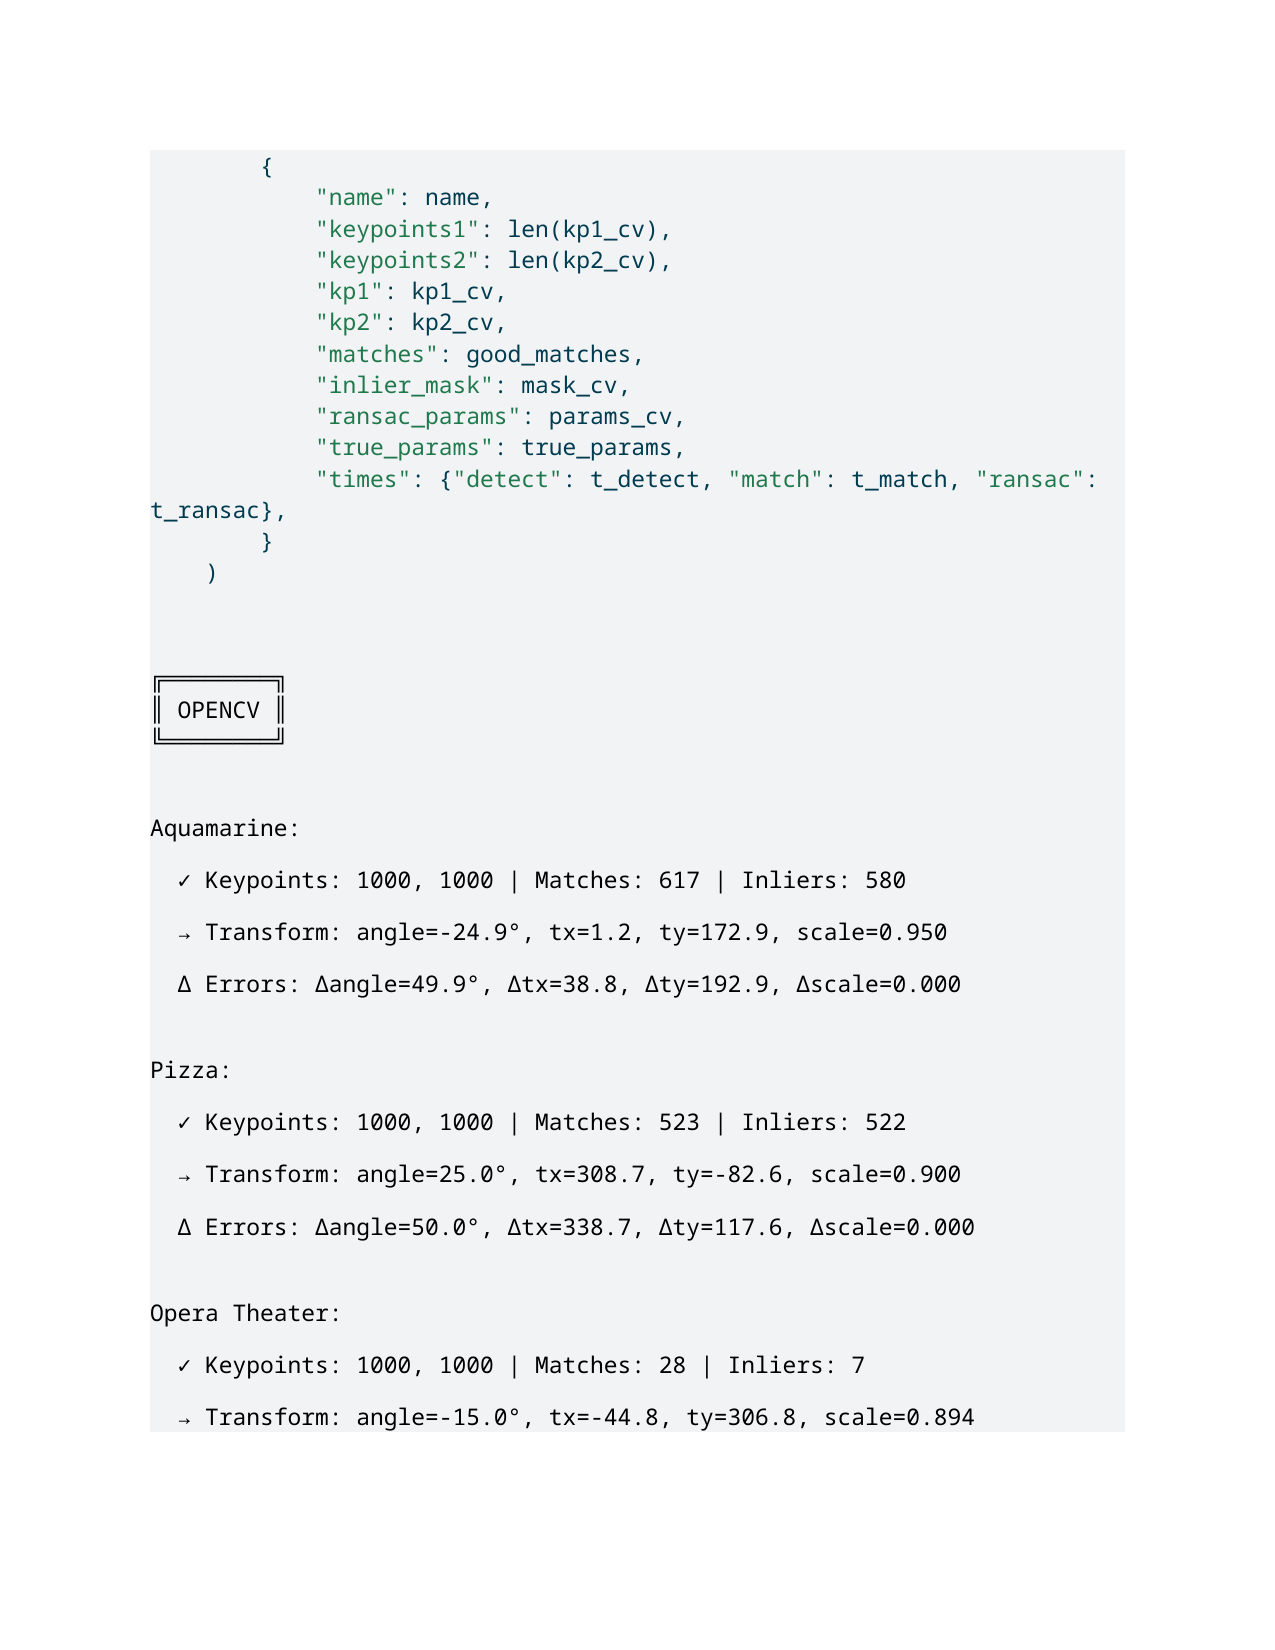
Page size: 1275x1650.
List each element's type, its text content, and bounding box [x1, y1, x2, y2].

text → Transform: angle=-24.9°, tx=1.2, ty=172.9, scale=0.950 [150, 916, 1125, 947]
text → Transform: angle=-15.0°, tx=-44.8, ty=306.8, scale=0.894 [150, 1401, 1125, 1432]
text ╔════════╗ ║ OPENCV ║ ╚════════╝ [150, 663, 1125, 757]
text ✓ Keypoints: 1000, 1000 | Matches: 523 | Inliers: 522 [150, 1106, 1125, 1138]
text Pizza: [150, 1020, 1125, 1086]
text Δ Errors: Δangle=50.0°, Δtx=338.7, Δty=117.6, Δscale=0.000 [150, 1211, 1125, 1242]
text → Transform: angle=25.0°, tx=308.7, ty=-82.6, scale=0.900 [150, 1158, 1125, 1190]
text Opera Theater: [150, 1263, 1125, 1328]
text Δ Errors: Δangle=49.9°, Δtx=38.8, Δty=192.9, Δscale=0.000 [150, 968, 1125, 999]
text ✓ Keypoints: 1000, 1000 | Matches: 28 | Inliers: 7 [150, 1349, 1125, 1380]
text ✓ Keypoints: 1000, 1000 | Matches: 617 | Inliers: 580 [150, 864, 1125, 895]
text Aquamarine: [150, 778, 1125, 843]
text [150, 150, 1125, 587]
